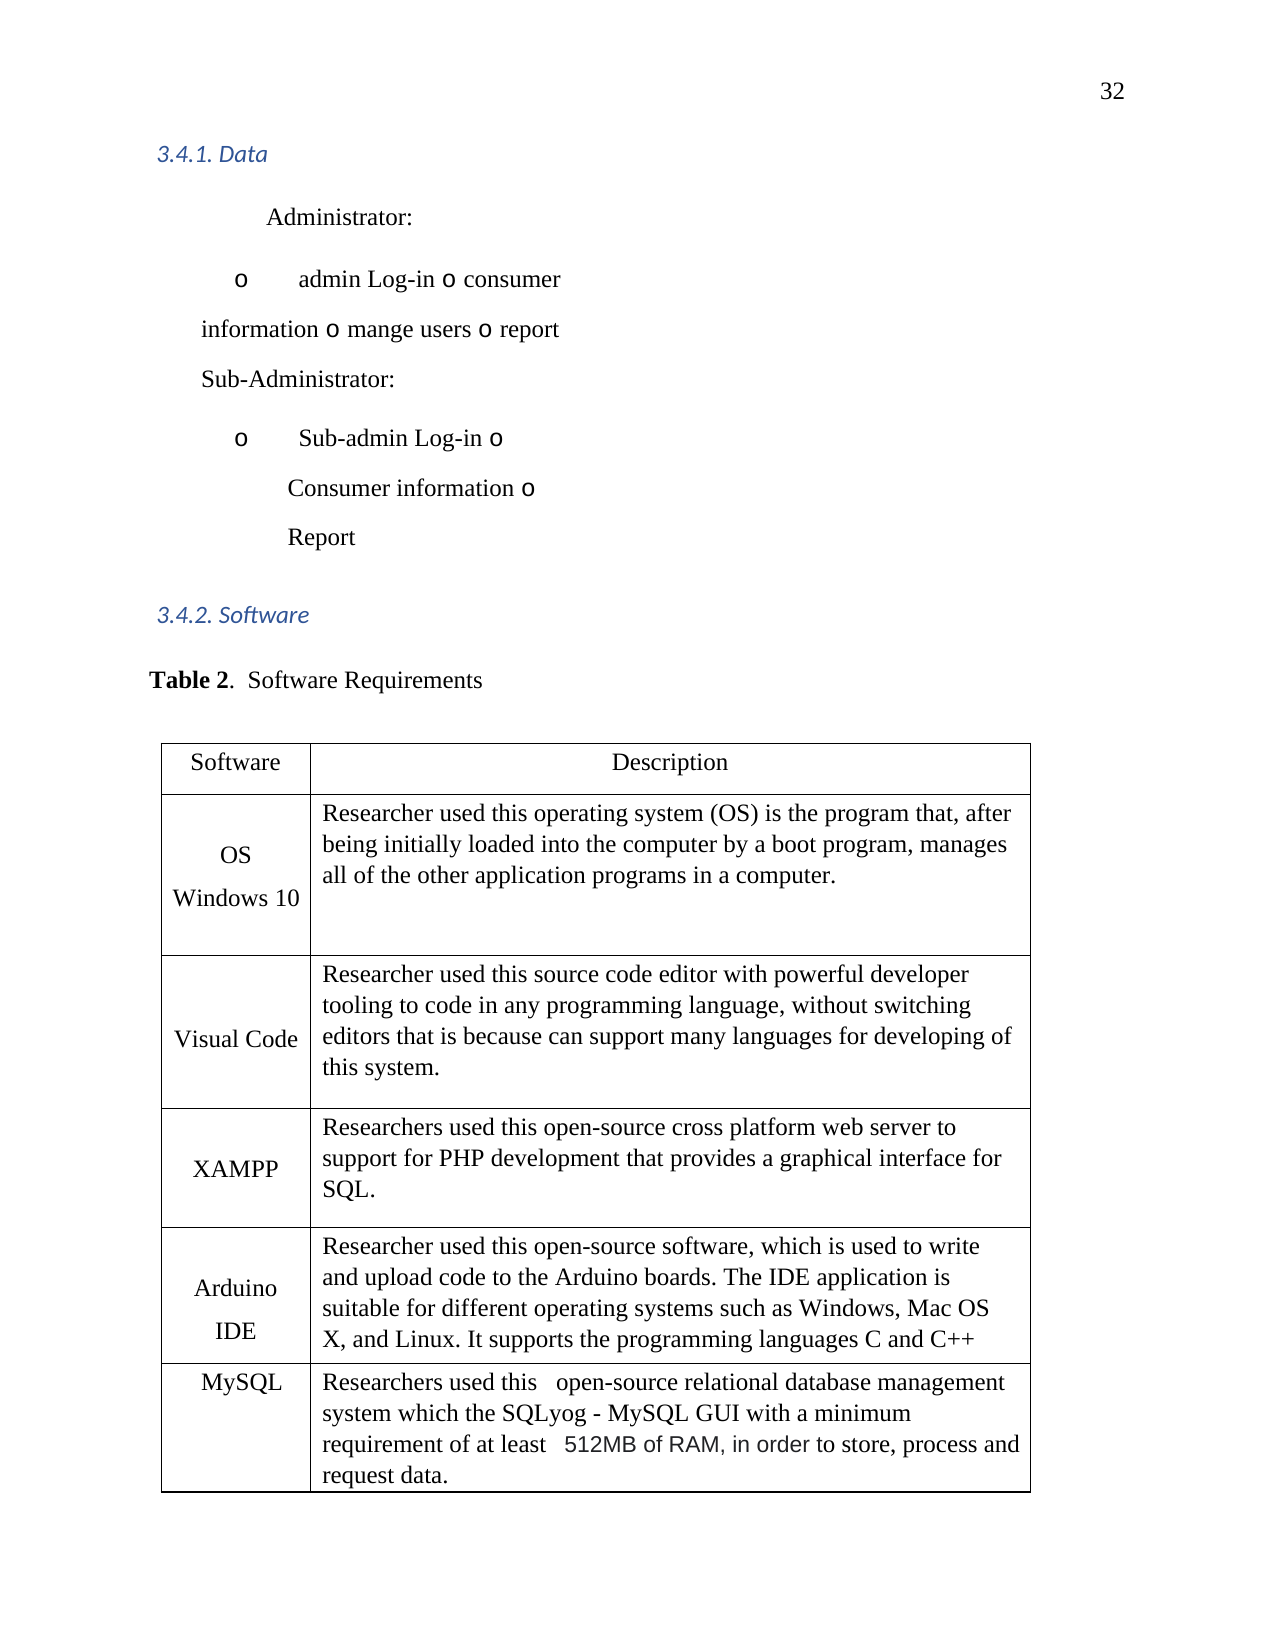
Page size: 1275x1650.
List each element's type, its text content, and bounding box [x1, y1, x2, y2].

text Table 2. Software Requirements [149, 665, 1125, 694]
table_cell Researcher used this open-source software, which is used to write and upload code to the Arduino boards. The IDE application is suitable for different operating systems such as Windows, Mac OS X, and Linux. It supports the programming languages C and C++ [311, 1228, 1030, 1363]
table_header Description [311, 744, 1030, 794]
table_cell Researchers used this open-source cross platform web server to support for PHP development that provides a graphical interface for SQL. [311, 1109, 1030, 1227]
table_cell MySQL [162, 1364, 310, 1491]
table_cell Researchers used this open-source relational database management system which the SQLyog - MySQL GUI with a minimum requirement of at least 512MB of RAM, in order to store, process and request data. [311, 1364, 1030, 1491]
subtitle 3.4.1. Data [156, 138, 1138, 169]
list admin Log-in o consumer information o mange users o report Sub-Administrator: [201, 264, 592, 393]
text Report [287, 522, 1125, 550]
table_header Software [162, 744, 310, 794]
text Administrator: [253, 202, 1125, 231]
table_cell Researcher used this source code editor with powerful developer tooling to code in any programming language, without switching editors that is because can support many languages for developing of this system. [311, 956, 1030, 1108]
table_cell Arduino IDE [162, 1228, 310, 1363]
text Consumer information o [287, 473, 1125, 503]
table_cell Researcher used this operating system (OS) is the program that, after being initially loaded into the computer by a boot program, manages all of the other application programs in a computer. [311, 795, 1030, 955]
table_cell OS Windows 10 [162, 795, 310, 955]
subtitle 3.4.2. Software [156, 600, 1138, 630]
table_cell XAMPP [162, 1109, 310, 1227]
table_cell Visual Code [162, 956, 310, 1108]
list Sub-admin Log-in o [201, 423, 592, 454]
